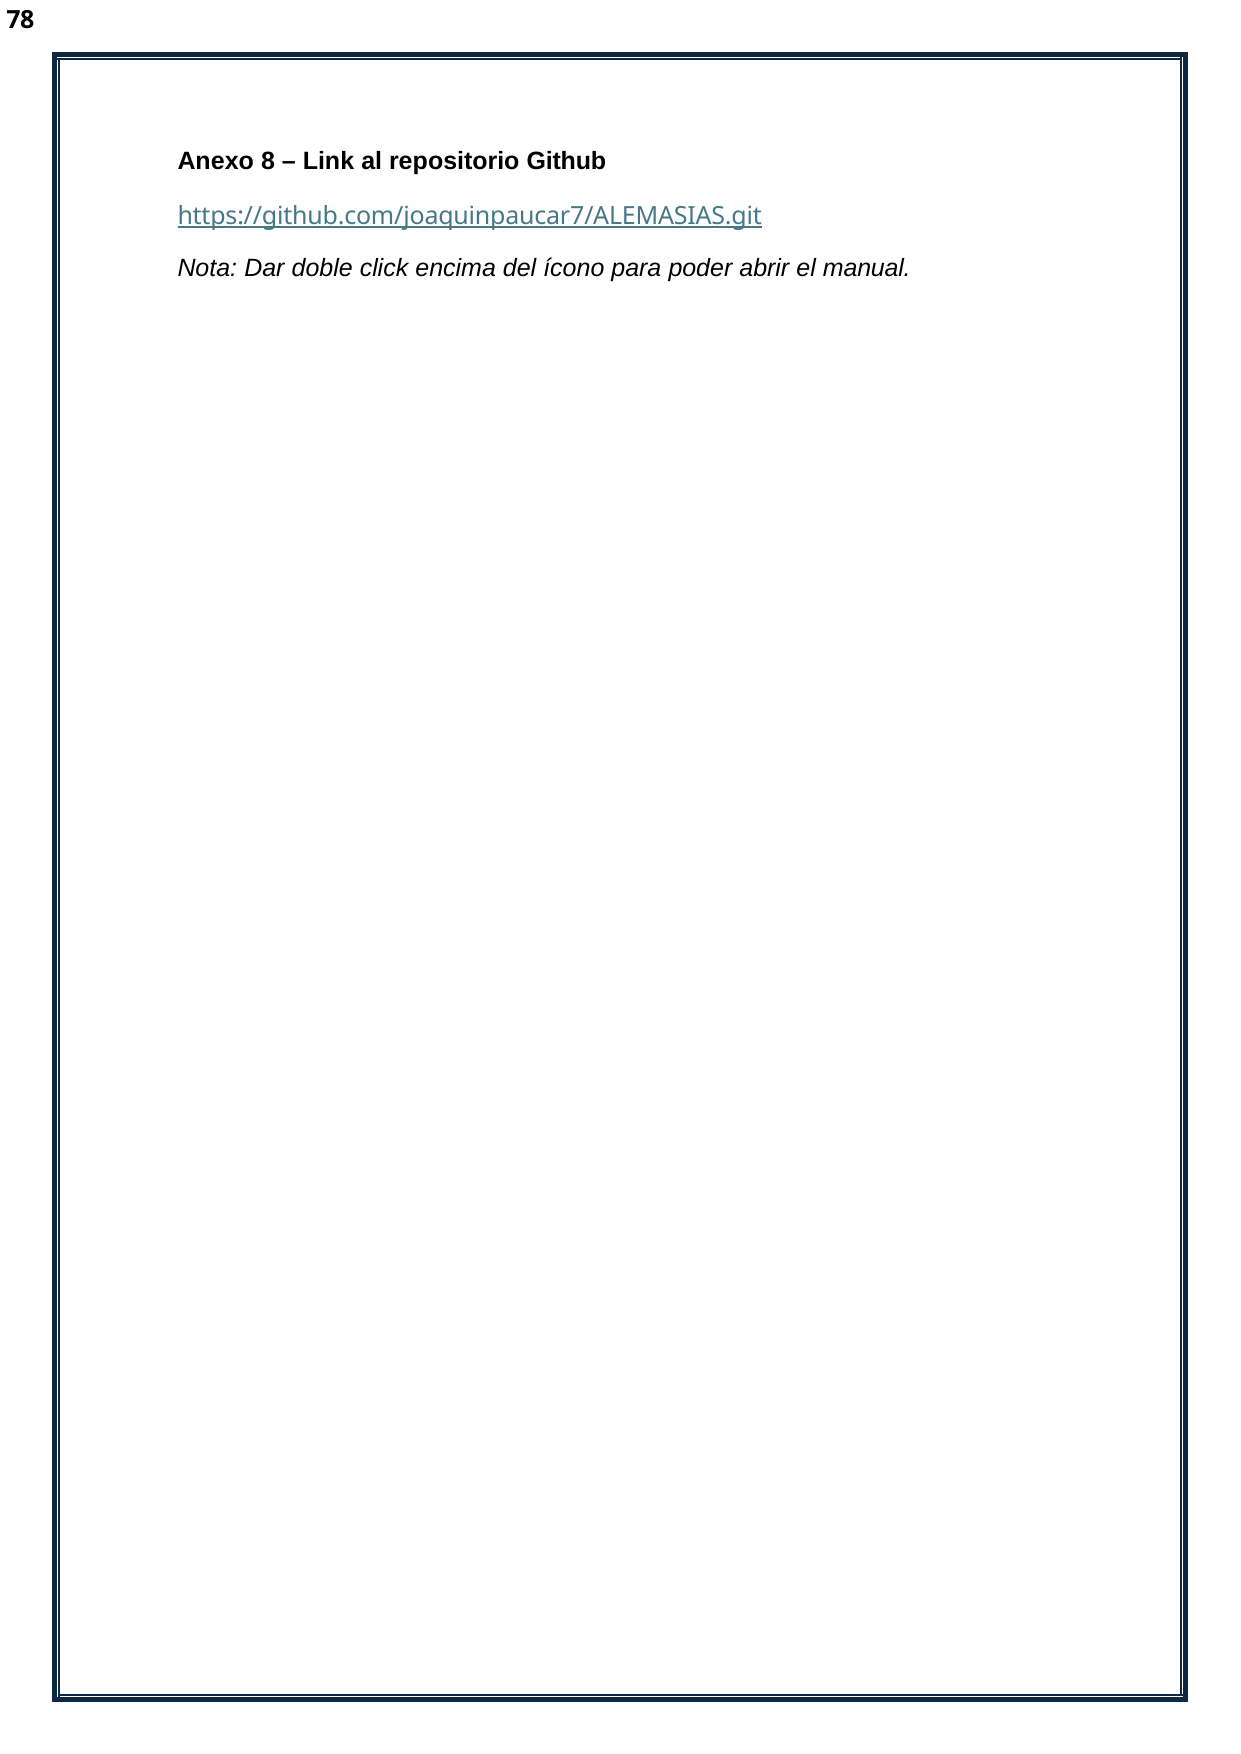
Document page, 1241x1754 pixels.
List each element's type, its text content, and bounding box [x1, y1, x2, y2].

text Nota: Dar doble click encima del ícono para poder abrir el manual. [177, 253, 1166, 281]
text https://github.com/joaquinpaucar7/ALEMASIAS.git [177, 197, 1166, 231]
subtitle Anexo 8 – Link al repositorio Github [177, 146, 1166, 174]
